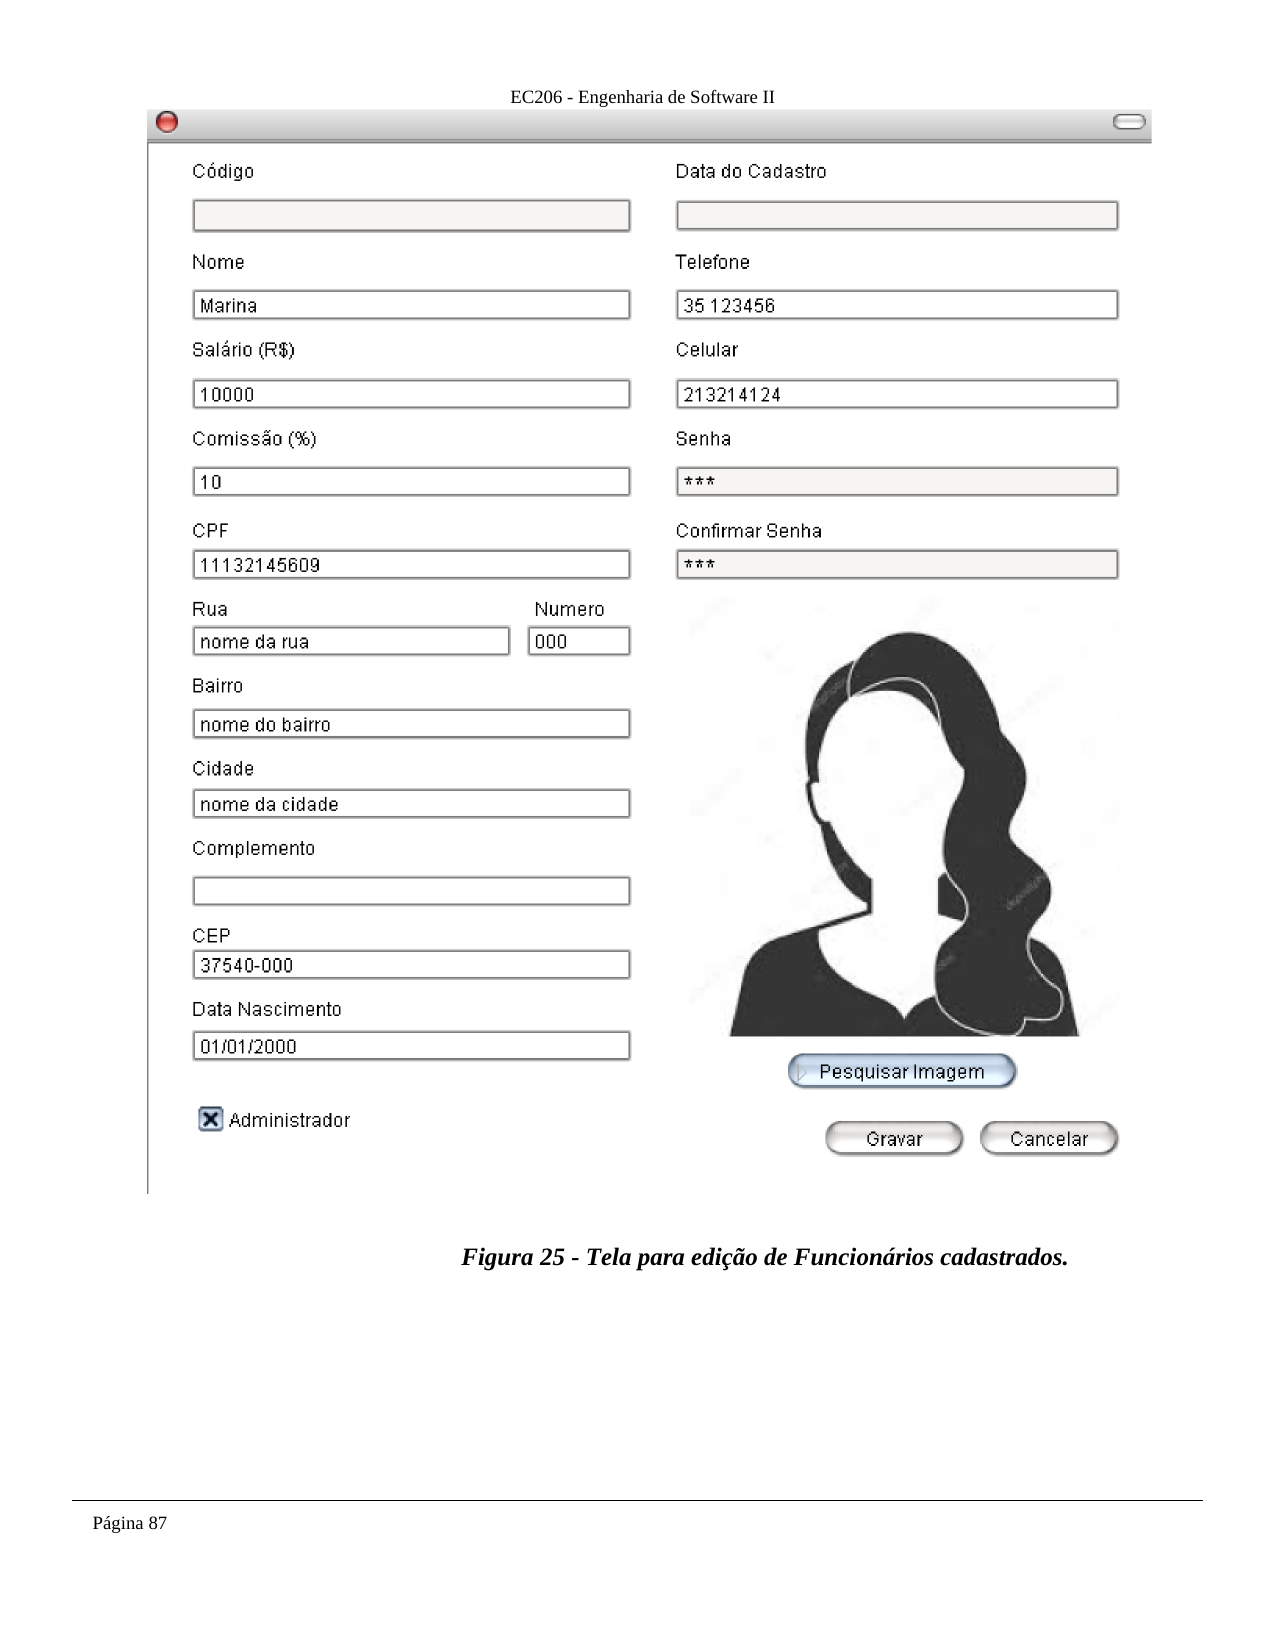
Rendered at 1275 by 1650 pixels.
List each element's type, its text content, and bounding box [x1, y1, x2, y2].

text Figura 25 - Tela para edição de Funcionários cadastrados. [387, 1242, 1266, 1271]
picture [146, 107, 1152, 1194]
